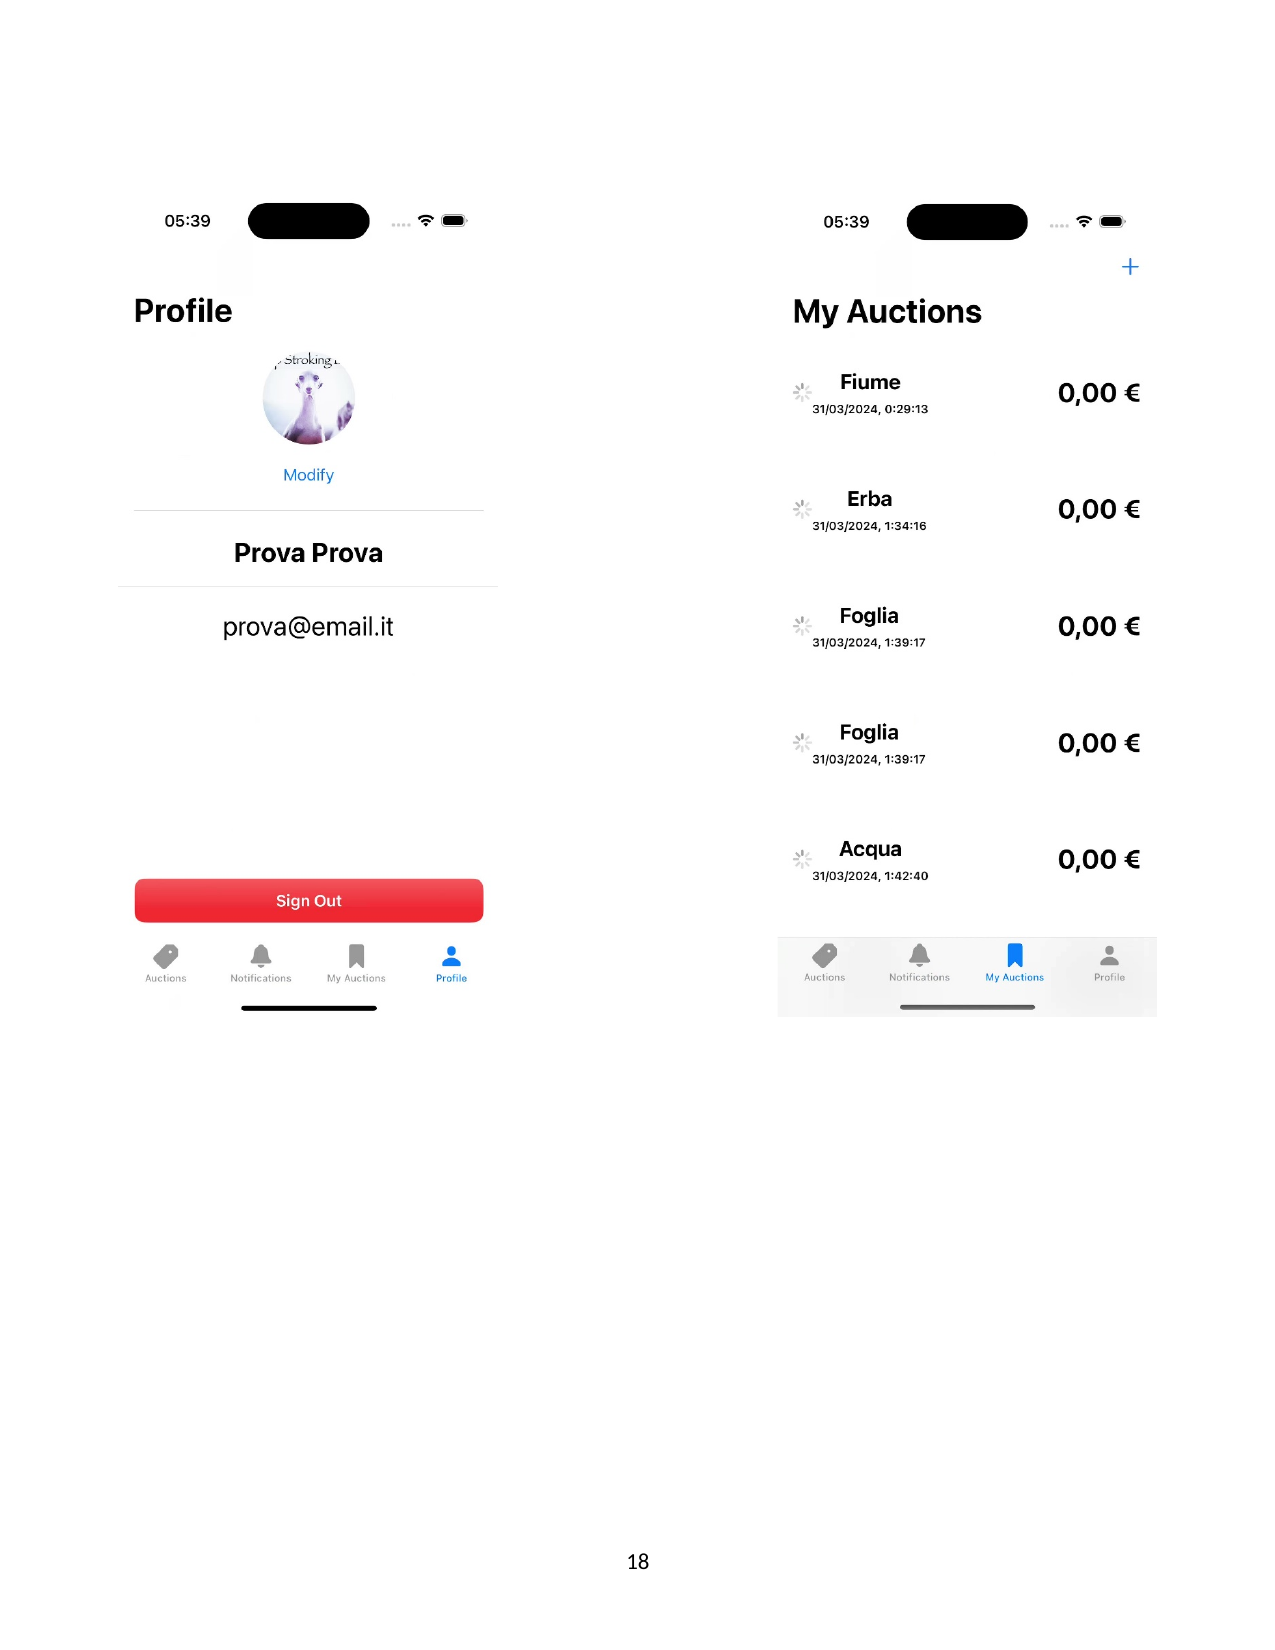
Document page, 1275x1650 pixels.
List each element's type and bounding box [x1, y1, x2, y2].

picture [777, 193, 1157, 1017]
picture [118, 192, 498, 1018]
